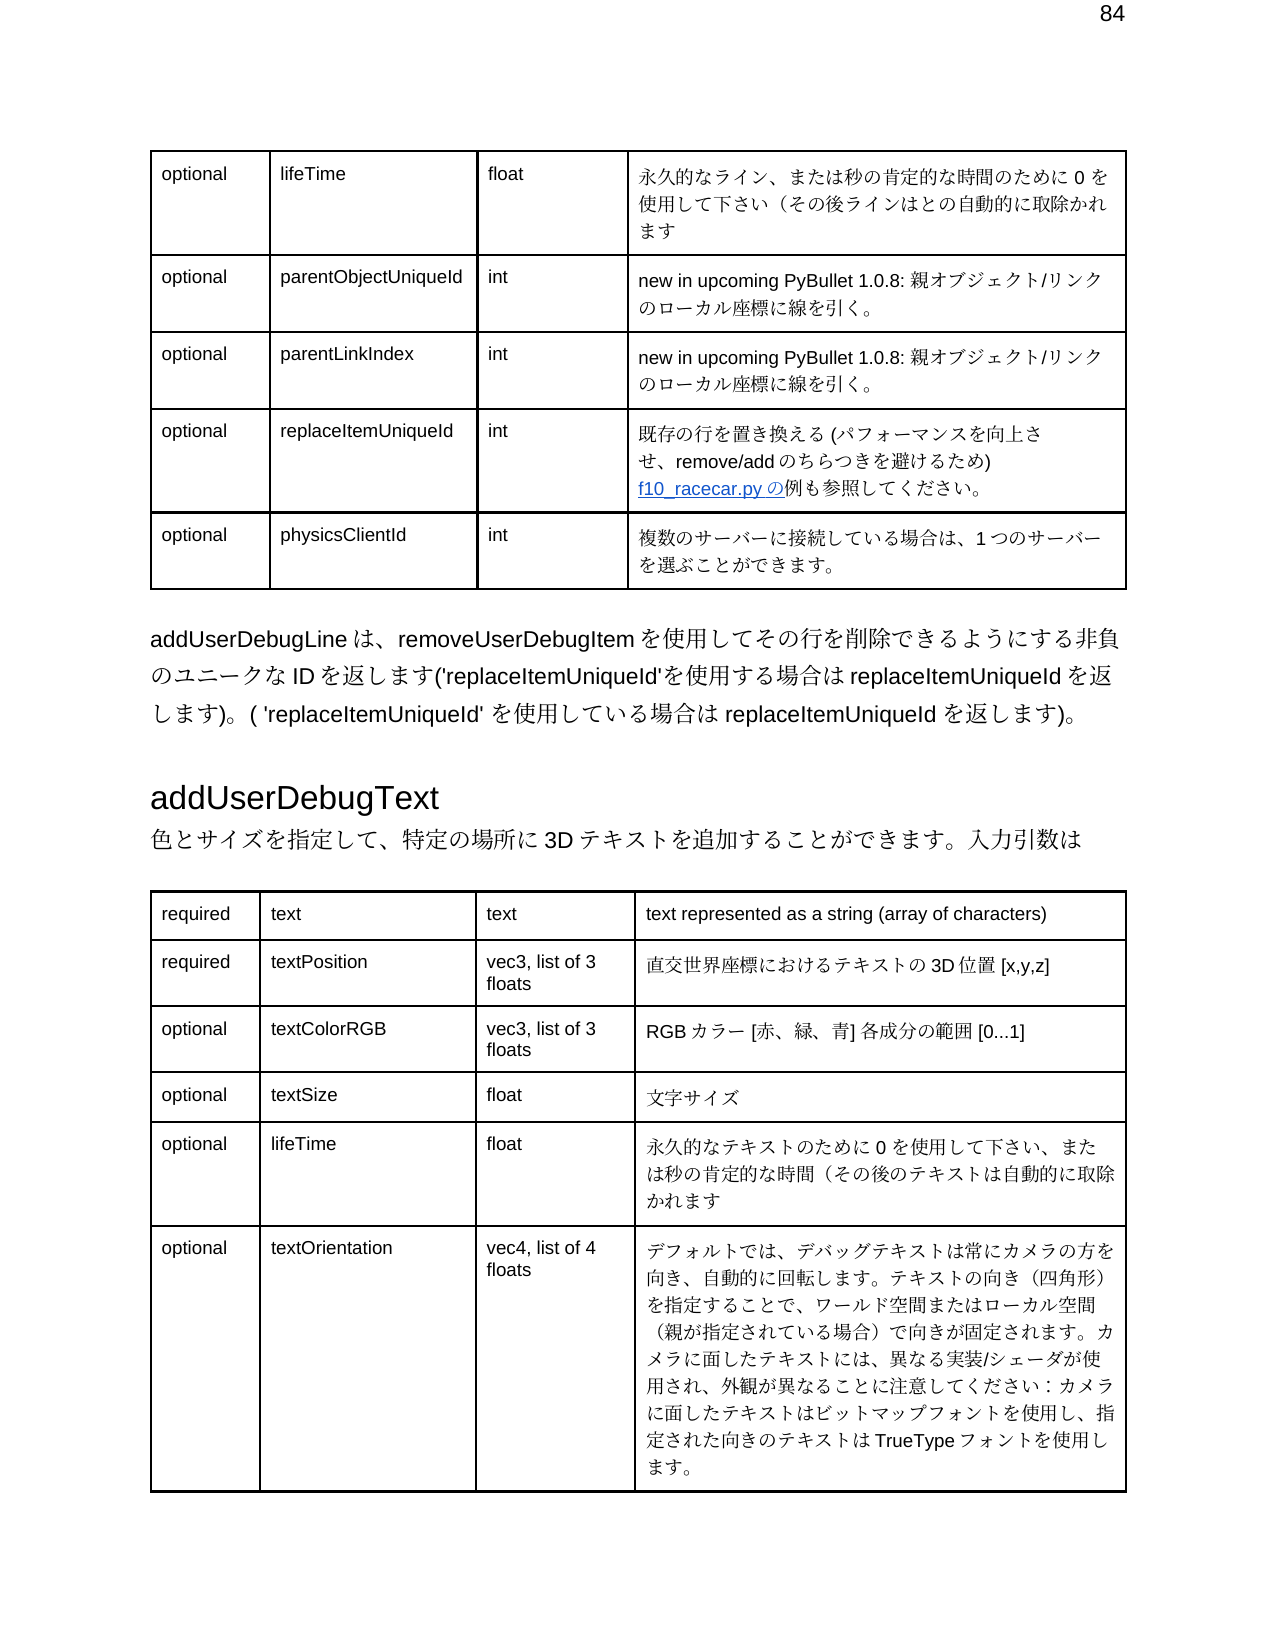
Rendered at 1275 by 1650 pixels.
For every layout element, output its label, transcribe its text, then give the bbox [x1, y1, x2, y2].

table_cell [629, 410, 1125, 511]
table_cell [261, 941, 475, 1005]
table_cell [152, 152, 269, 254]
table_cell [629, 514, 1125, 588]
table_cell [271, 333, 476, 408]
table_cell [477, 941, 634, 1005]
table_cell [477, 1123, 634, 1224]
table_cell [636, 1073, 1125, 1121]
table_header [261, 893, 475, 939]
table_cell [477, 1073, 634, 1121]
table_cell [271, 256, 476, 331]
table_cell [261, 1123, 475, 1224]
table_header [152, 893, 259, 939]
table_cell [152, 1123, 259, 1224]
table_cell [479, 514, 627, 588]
text addUserDebugText [150, 778, 1125, 817]
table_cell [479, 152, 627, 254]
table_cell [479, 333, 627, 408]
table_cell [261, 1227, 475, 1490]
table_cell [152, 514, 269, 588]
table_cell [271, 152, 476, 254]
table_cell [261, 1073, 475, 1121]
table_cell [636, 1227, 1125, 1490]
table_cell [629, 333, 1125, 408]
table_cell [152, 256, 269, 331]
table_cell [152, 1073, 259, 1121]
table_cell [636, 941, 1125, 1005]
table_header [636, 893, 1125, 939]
text 色とサイズを指定して、特定の場所に3Dテキストを追加することができます。入力引数は [150, 822, 1125, 855]
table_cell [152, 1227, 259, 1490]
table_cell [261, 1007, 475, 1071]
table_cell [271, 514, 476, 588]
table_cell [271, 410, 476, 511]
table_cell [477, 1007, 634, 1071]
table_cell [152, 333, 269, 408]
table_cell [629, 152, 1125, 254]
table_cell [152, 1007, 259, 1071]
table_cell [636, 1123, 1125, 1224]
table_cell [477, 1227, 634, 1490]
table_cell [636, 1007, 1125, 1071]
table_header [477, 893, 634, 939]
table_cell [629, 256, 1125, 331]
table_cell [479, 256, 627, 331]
text addUserDebugLineは、removeUserDebugItemを使用してその行を削除できるようにする非負のユニークなIDを返します('replaceItemUniqueId'を使用する場合はreplaceItemUniqueIdを返します)。( 'replaceItemUniqueId' を使用している場合は replaceItemUniqueId を返します)。 [150, 621, 1125, 729]
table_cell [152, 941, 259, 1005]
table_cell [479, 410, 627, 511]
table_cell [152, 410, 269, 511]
